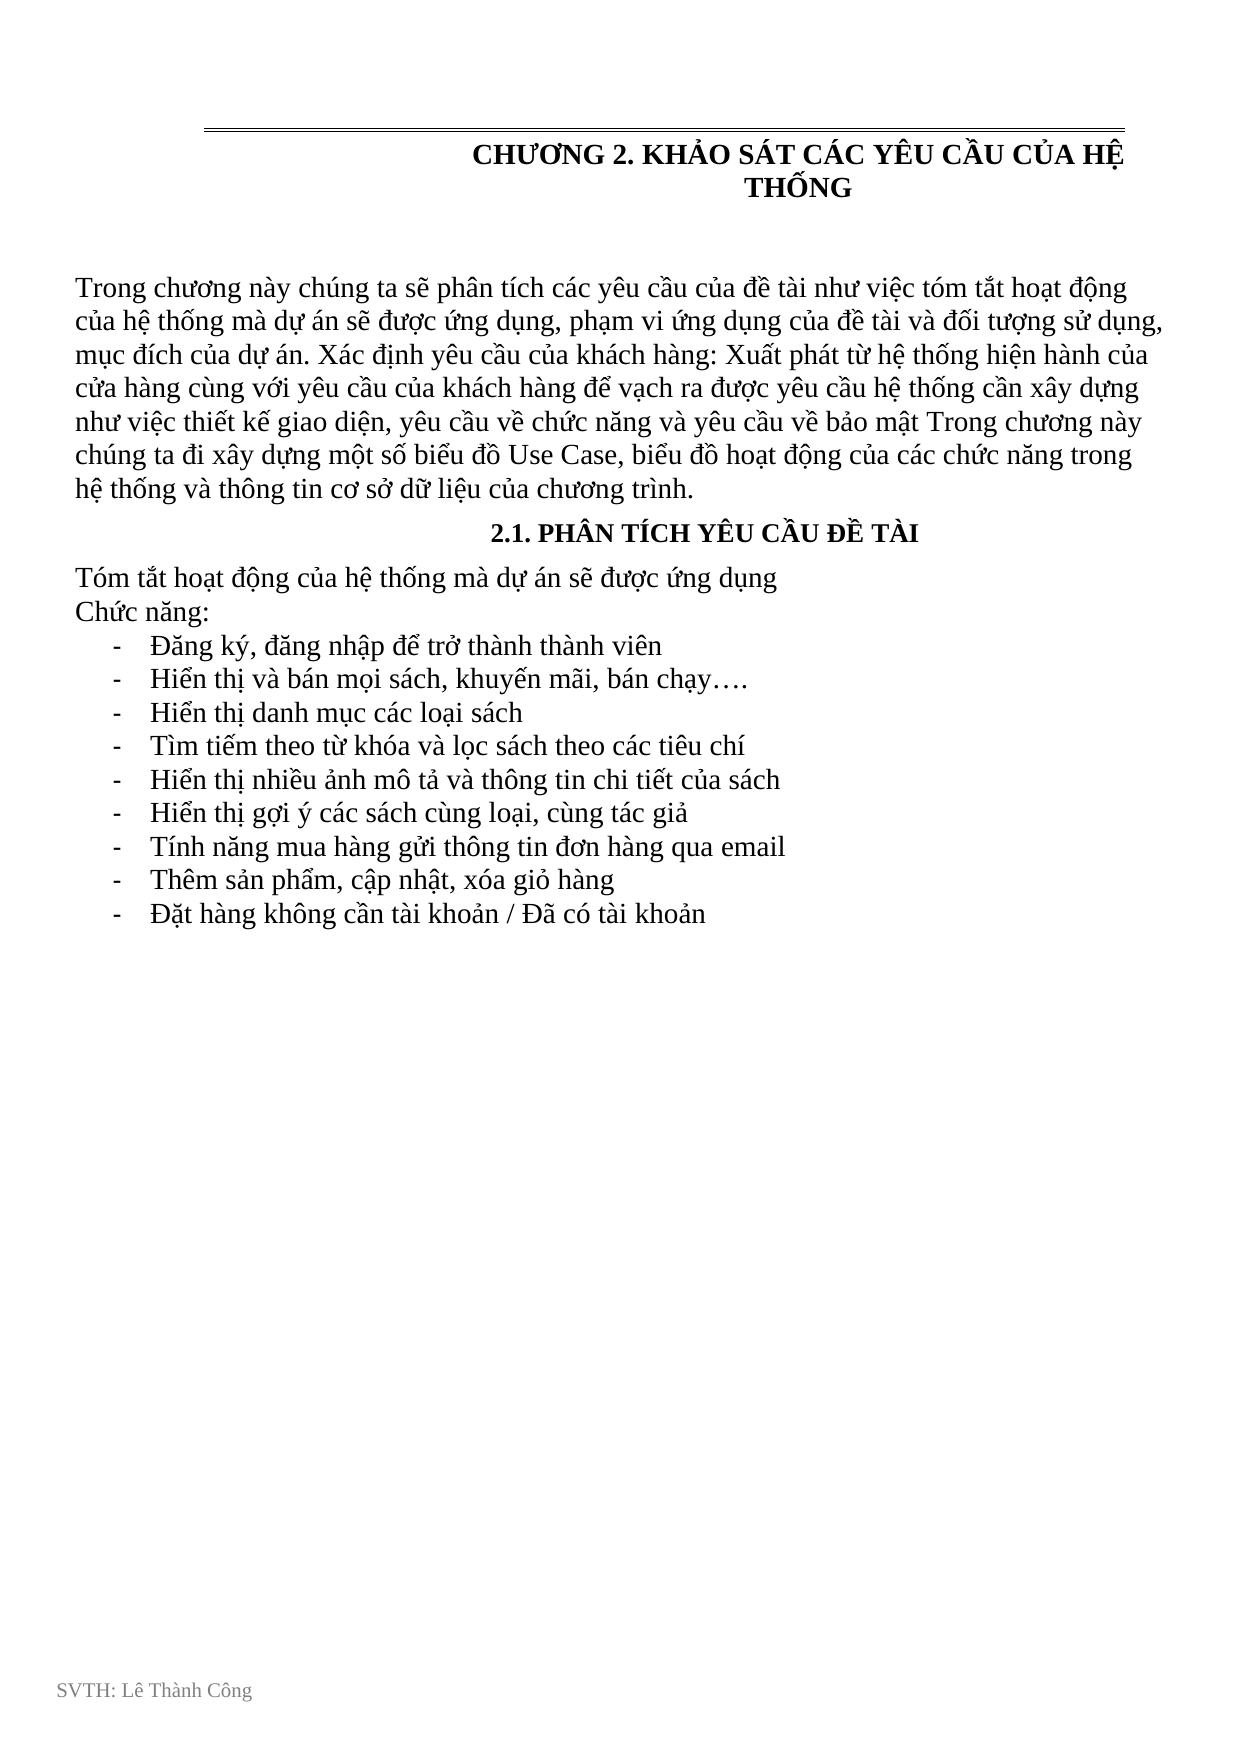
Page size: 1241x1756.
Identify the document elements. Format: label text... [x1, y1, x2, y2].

list Hiển thị gợi ý các sách cùng loại, cùng tác giả [112, 795, 1165, 829]
list Thêm sản phẩm, cập nhật, xóa giỏ hàng [112, 862, 1165, 896]
list Hiển thị và bán mọi sách, khuyến mãi, bán chạy…. [112, 661, 1165, 695]
text Trong chương này chúng ta sẽ phân tích các yêu cầu của đề tài như việc tóm tắt hoạt động của hệ thống mà dự án sẽ được ứng dụng, phạm vi ứng dụng của đề tài và đối tượng sử dụng, mục đích của dự án. Xác định yêu cầu của khách hàng: Xuất phát từ hệ thống hiện hành của cửa hàng cùng với yêu cầu của khách hàng để vạch ra được yêu cầu hệ thống cần xây dựng như việc thiết kế giao diện, yêu cầu về chức năng và yêu cầu về bảo mật Trong chương này chúng ta đi xây dựng một số biểu đồ Use Case, biểu đồ hoạt động của các chức năng trong hệ thống và thông tin cơ sở dữ liệu của chương trình. [75, 270, 1165, 504]
text Tóm tắt hoạt động của hệ thống mà dự án sẽ được ứng dụng [75, 561, 1165, 594]
list Hiển thị nhiều ảnh mô tả và thông tin chi tiết của sách [112, 762, 1165, 795]
list Hiển thị danh mục các loại sách [112, 695, 1165, 728]
subtitle Phân tích yêu cầu đề tài [431, 517, 1165, 548]
list Đặt hàng không cần tài khoản / Đã có tài khoản [112, 896, 1165, 929]
list Tìm tiếm theo từ khóa và lọc sách theo các tiêu chí [112, 728, 1165, 762]
text Chức năng: [75, 594, 1165, 628]
list Đăng ký, đăng nhập để trở thành thành viên [112, 628, 1165, 661]
list Tính năng mua hàng gửi thông tin đơn hàng qua email [112, 829, 1165, 862]
subtitle KHẢO SÁT CÁC YÊU CẦU CỦA HỆ THỐNG [431, 137, 1165, 204]
